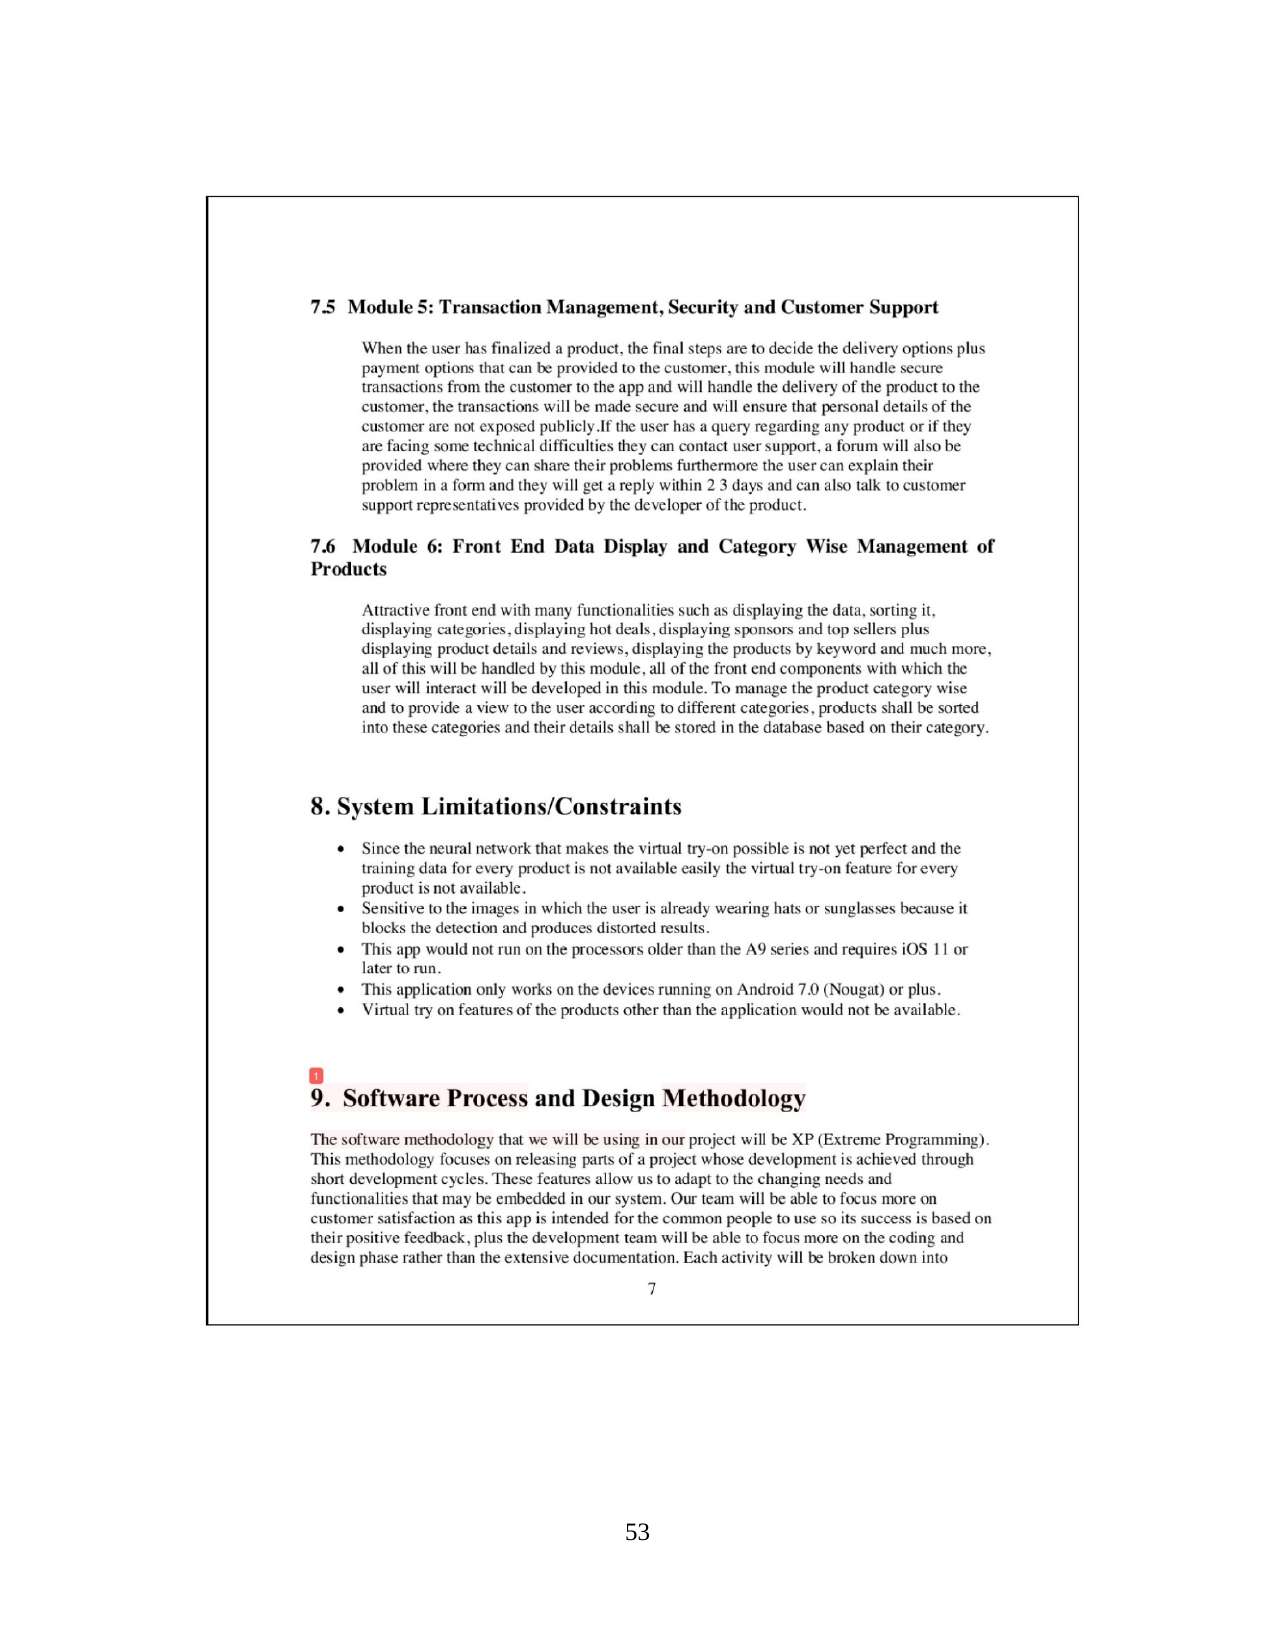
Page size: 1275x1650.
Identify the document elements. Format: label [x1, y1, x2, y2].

picture [150, 150, 1125, 1413]
